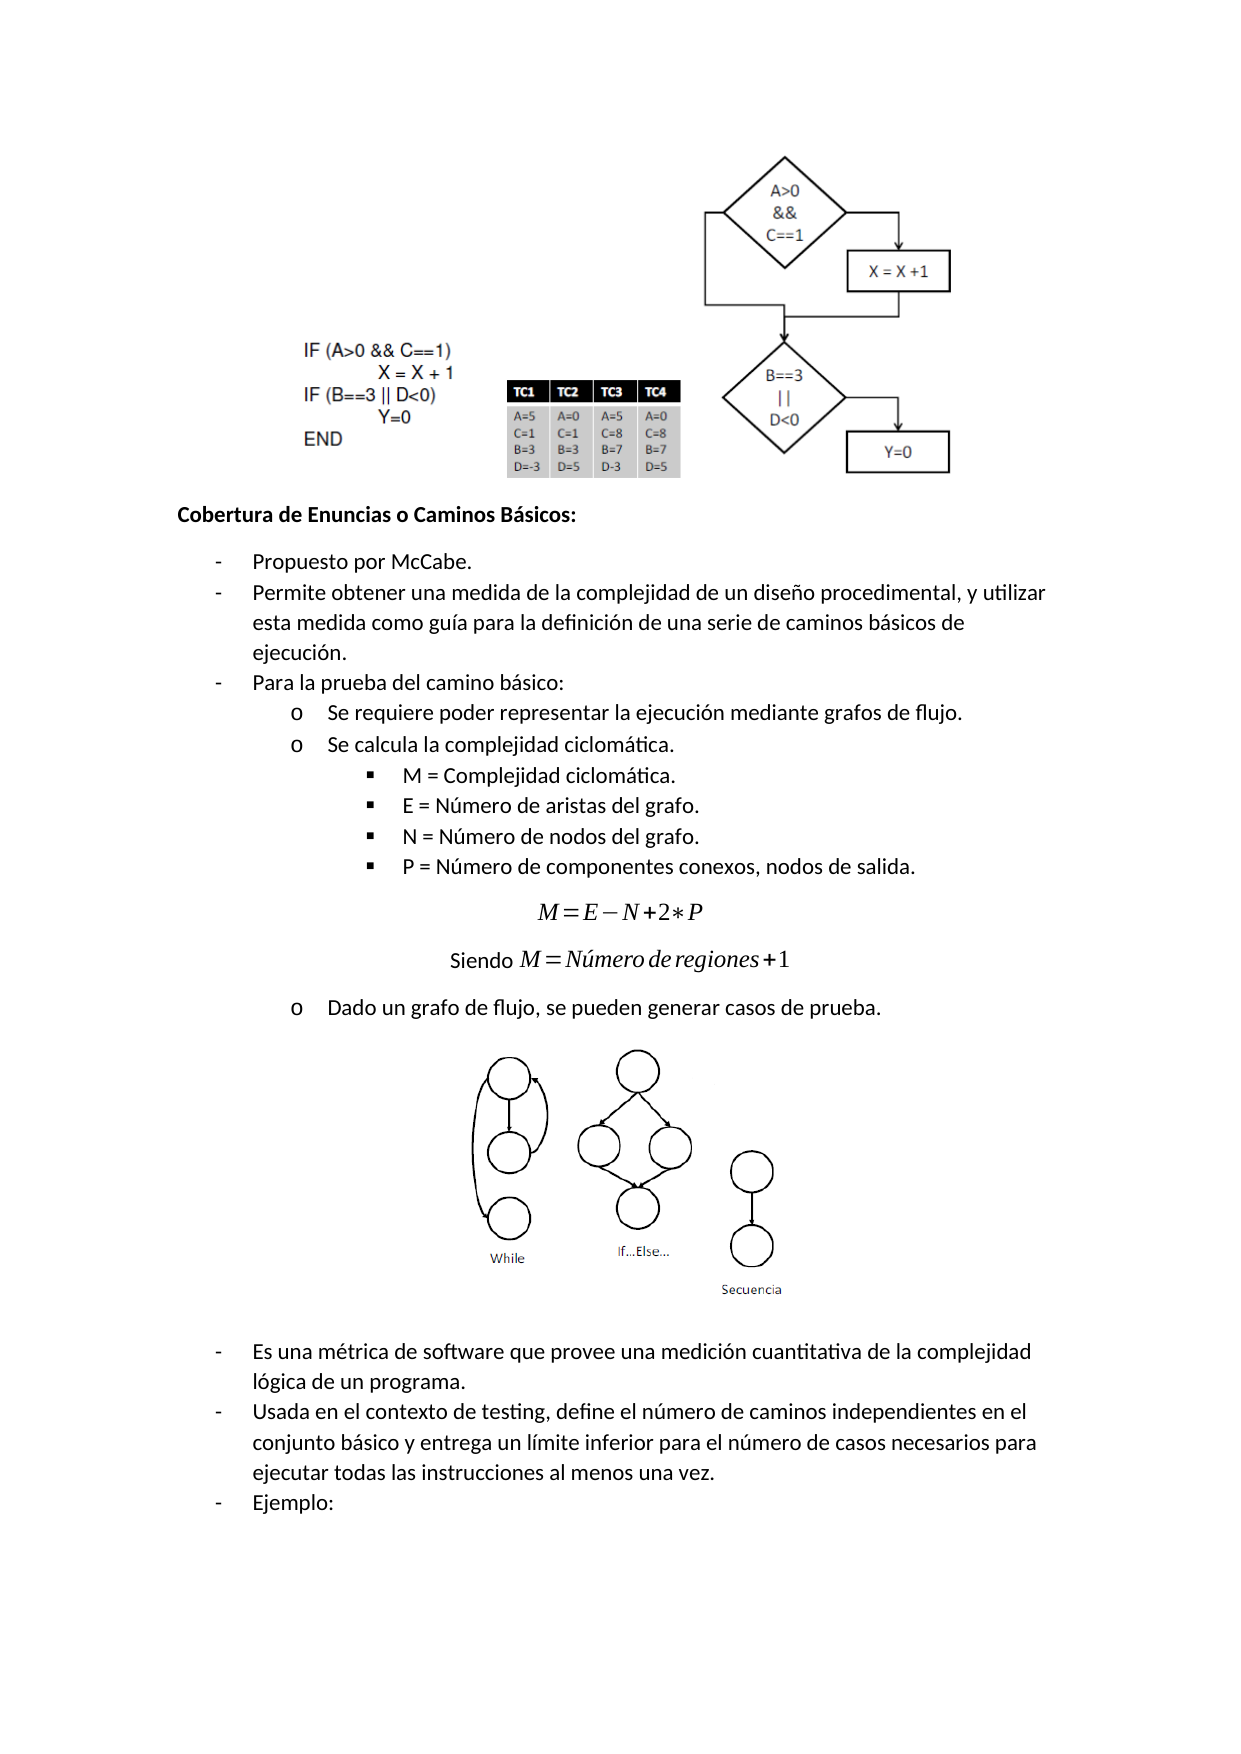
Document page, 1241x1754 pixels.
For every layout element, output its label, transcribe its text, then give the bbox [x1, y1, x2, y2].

list Permite obtener una medida de la complejidad de un diseño procedimental, y utilizar esta medida como guía para la definición de una serie de caminos básicos de ejecución. [215, 578, 1063, 666]
list M = Complejidad ciclomática. [365, 761, 1063, 789]
text Cobertura de Enuncias o Caminos Básicos: [177, 501, 1063, 528]
list Para la prueba del camino básico: [215, 668, 1063, 696]
list Se requiere poder representar la ejecución mediante grafos de flujo. [290, 698, 1063, 728]
list N = Número de nodos del grafo. [365, 822, 1063, 850]
list Es una métrica de software que provee una medición cuantitativa de la complejidad lógica de un programa. [215, 1337, 1063, 1395]
picture [280, 147, 960, 482]
list Se calcula la complejidad ciclomática. [290, 730, 1063, 759]
list E = Número de aristas del grafo. [365, 792, 1063, 819]
text Siendo [177, 946, 1063, 974]
list Dado un grafo de flujo, se pueden generar casos de prueba. [290, 993, 1063, 1022]
list Usada en el contexto de testing, define el número de caminos independientes en el conjunto básico y entrega un límite inferior para el número de casos necesarios para ejecutar todas las instrucciones al menos una vez. [215, 1397, 1063, 1486]
picture [446, 1040, 794, 1319]
list Propuesto por McCabe. [215, 547, 1063, 575]
list Ejemplo: [215, 1488, 1063, 1516]
list P = Número de componentes conexos, nodos de salida. [365, 852, 1063, 880]
